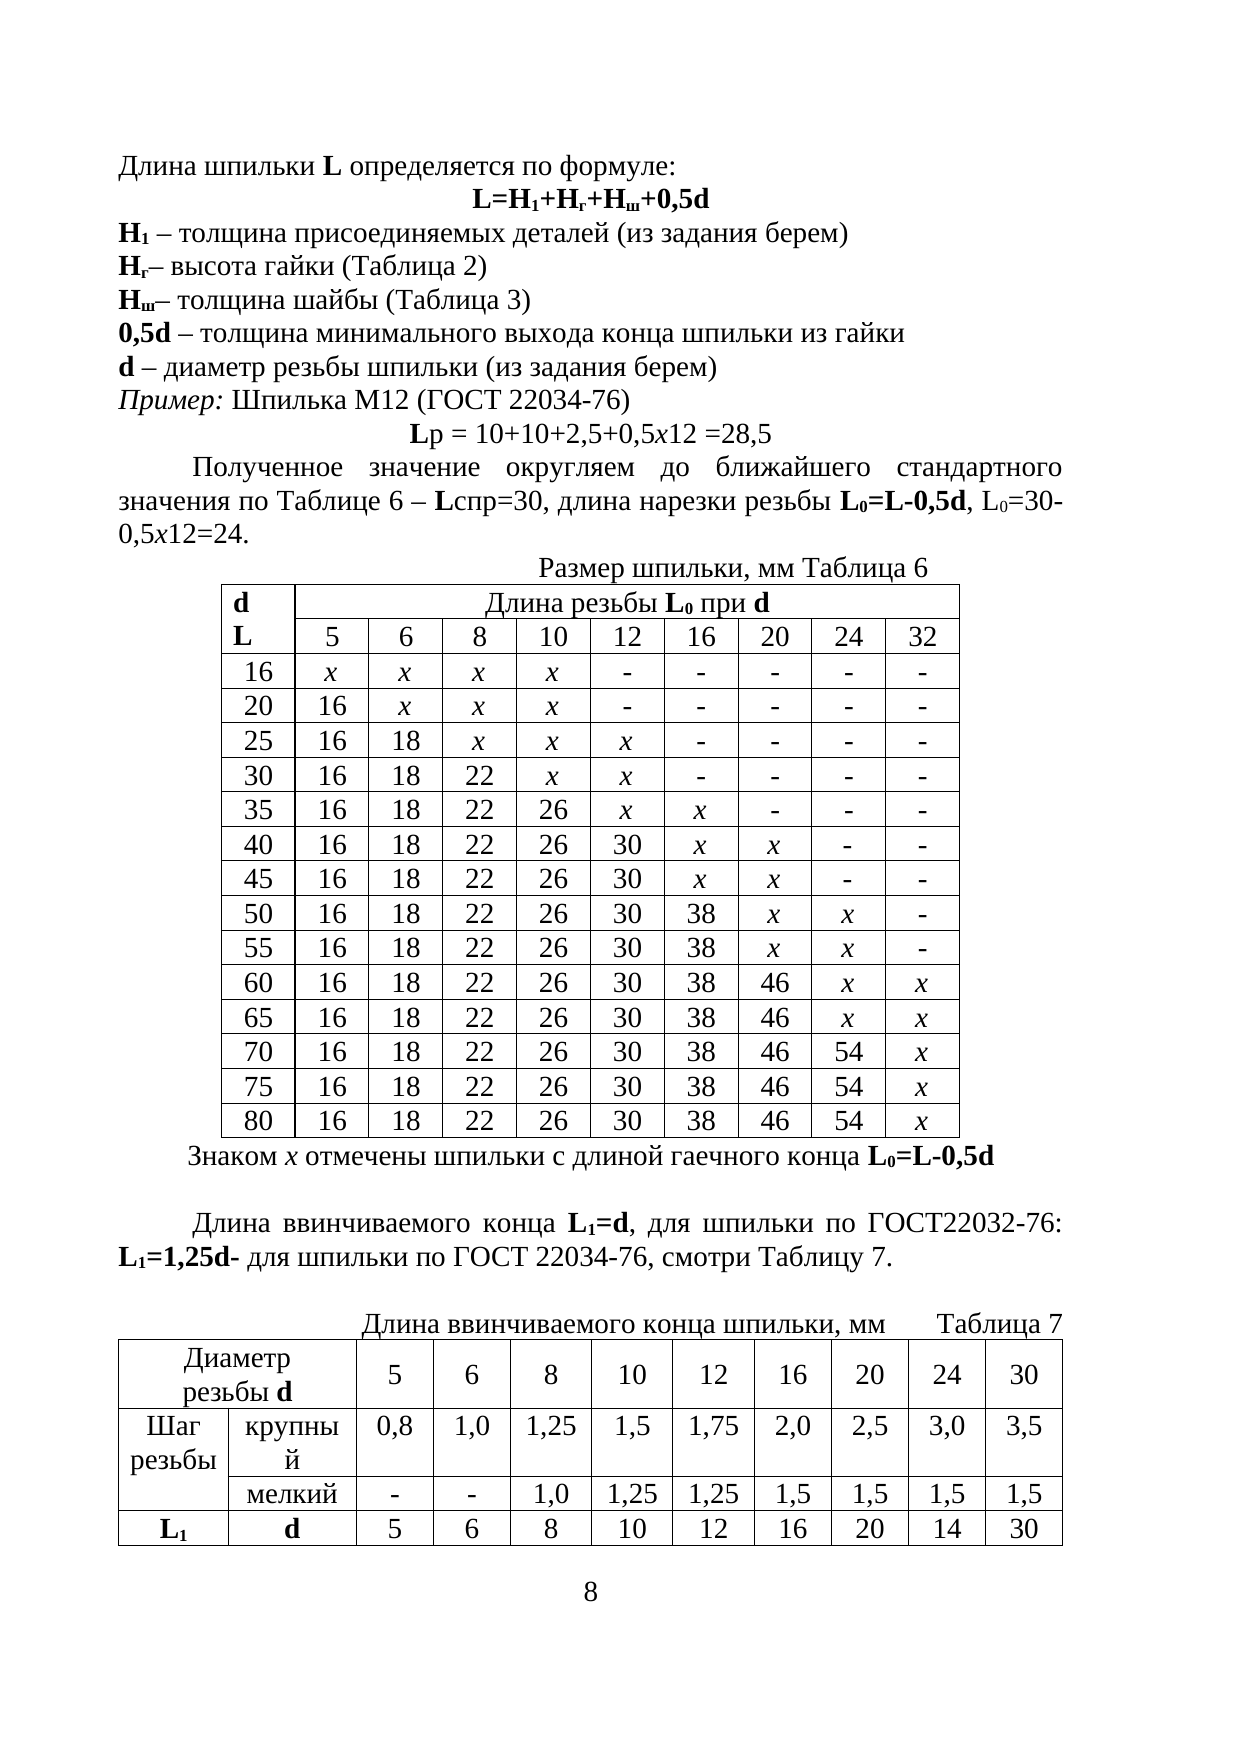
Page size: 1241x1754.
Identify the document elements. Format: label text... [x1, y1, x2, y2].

table_cell 1,25 [673, 1477, 754, 1510]
table_cell х [812, 965, 885, 999]
table_header 30 [986, 1340, 1062, 1407]
table_cell - [886, 861, 959, 895]
table_cell 8 [443, 619, 516, 653]
table_cell - [886, 792, 959, 826]
table_cell - [434, 1477, 510, 1510]
table_cell 24 [812, 619, 885, 653]
table_cell 1,5 [755, 1477, 831, 1510]
table_cell х [296, 654, 368, 687]
table_cell 16 [665, 619, 738, 653]
table_cell 16 [755, 1511, 831, 1545]
table_cell 1,25 [511, 1409, 591, 1476]
table_cell х [517, 758, 590, 791]
table_cell 12 [673, 1511, 754, 1545]
table_cell - [739, 792, 811, 826]
table_cell 80 [222, 1104, 294, 1137]
table_cell - [812, 723, 885, 757]
table_cell 18 [369, 931, 442, 964]
table_cell 30 [591, 965, 664, 999]
table_cell 18 [369, 1069, 442, 1102]
table_cell 22 [443, 758, 516, 791]
table_cell - [812, 861, 885, 895]
table_cell - [665, 723, 738, 757]
table_cell - [591, 689, 664, 722]
table_cell - [886, 723, 959, 757]
text Размер шпильки, мм Таблица 6 [192, 550, 1063, 584]
table_cell 3,0 [909, 1409, 985, 1476]
text Нг– высота гайки (Таблица 2) [118, 248, 1063, 282]
table_cell - [886, 827, 959, 860]
table_cell 22 [443, 792, 516, 826]
text L=H1+Hг+Нш+0,5d [118, 181, 1063, 215]
table_cell 18 [369, 1000, 442, 1033]
table_cell 30 [591, 827, 664, 860]
table_cell 26 [517, 931, 590, 964]
table_cell 46 [739, 1000, 811, 1033]
table_cell - [739, 654, 811, 687]
table_cell - [886, 896, 959, 929]
table_cell х [665, 861, 738, 895]
table_cell 8 [511, 1511, 591, 1545]
table_cell 3,5 [986, 1409, 1062, 1476]
table_cell крупный [229, 1409, 356, 1476]
table_cell х [812, 931, 885, 964]
table_cell - [812, 689, 885, 722]
table_cell 32 [886, 619, 959, 653]
text Нш– толщина шайбы (Таблица 3) [118, 282, 1063, 315]
text Длина шпильки L определяется по формуле: [118, 148, 1063, 181]
table_cell х [812, 1000, 885, 1033]
text Lр = 10+10+2,5+0,5х12 =28,5 [118, 416, 1063, 449]
table_cell 18 [369, 1034, 442, 1068]
table_cell 6 [369, 619, 442, 653]
text Н1 – толщина присоединяемых деталей (из задания берем) [118, 215, 1063, 248]
table_cell х [886, 965, 959, 999]
table_cell 30 [591, 1034, 664, 1068]
table_cell 26 [517, 1069, 590, 1102]
table_cell 16 [296, 931, 368, 964]
table_cell 30 [591, 896, 664, 929]
text Полученное значение округляем до ближайшего стандартного значения по Таблице 6 – Lспр=30, длина нарезки резьбы L0=L-0,5d, L0=30-0,5х12=24. [118, 449, 1063, 550]
table_cell - [886, 758, 959, 791]
table_cell Шаг резьбы [119, 1409, 228, 1510]
table_cell 22 [443, 827, 516, 860]
table_header 10 [592, 1340, 672, 1407]
text d – диаметр резьбы шпильки (из задания берем) [118, 349, 1063, 382]
table_cell 26 [517, 792, 590, 826]
table_cell 18 [369, 792, 442, 826]
table_cell 5 [357, 1511, 433, 1545]
table_cell 35 [222, 792, 294, 826]
table_cell 1,0 [434, 1409, 510, 1476]
table_cell 25 [222, 723, 294, 757]
table_cell х [886, 1104, 959, 1137]
table_header 5 [357, 1340, 433, 1407]
table_header Длина резьбы L0 при d [296, 585, 959, 618]
table_header 20 [832, 1340, 908, 1407]
table_cell х [517, 723, 590, 757]
table_cell 26 [517, 861, 590, 895]
table_cell 45 [222, 861, 294, 895]
table_cell 40 [222, 827, 294, 860]
text Длина ввинчиваемого конца шпильки, мм Таблица 7 [118, 1306, 1063, 1339]
table_cell 50 [222, 896, 294, 929]
table_cell 2,0 [755, 1409, 831, 1476]
table_cell 54 [812, 1069, 885, 1102]
table_header 8 [511, 1340, 591, 1407]
table_cell х [591, 758, 664, 791]
table_cell 18 [369, 861, 442, 895]
table_cell 16 [296, 792, 368, 826]
table_cell 22 [443, 1104, 516, 1137]
table_cell - [591, 654, 664, 687]
table_cell - [812, 827, 885, 860]
table_cell 16 [296, 1034, 368, 1068]
table_cell - [665, 689, 738, 722]
table_cell 1,25 [592, 1477, 672, 1510]
table_cell 16 [296, 965, 368, 999]
table_cell х [665, 827, 738, 860]
table_cell 1,75 [673, 1409, 754, 1476]
table_cell 46 [739, 1104, 811, 1137]
table_cell d [229, 1511, 356, 1545]
table_cell 0,8 [357, 1409, 433, 1476]
table_cell 65 [222, 1000, 294, 1033]
table_cell х [739, 827, 811, 860]
text Длина ввинчиваемого конца L1=d, для шпильки по ГОСТ22032-76: L1=1,25d- для шпильки по ГОСТ 22034-76, смотри Таблицу 7. [118, 1205, 1063, 1272]
table_cell 6 [434, 1511, 510, 1545]
table_cell 2,5 [832, 1409, 908, 1476]
table_cell х [517, 689, 590, 722]
table_cell 54 [812, 1104, 885, 1137]
table_cell L1 [119, 1511, 228, 1545]
table_cell 46 [739, 1069, 811, 1102]
table_cell 38 [665, 1034, 738, 1068]
table_cell х [369, 654, 442, 687]
table_cell 30 [591, 1069, 664, 1102]
table_cell 30 [986, 1511, 1062, 1545]
table_cell - [665, 758, 738, 791]
table_cell 20 [739, 619, 811, 653]
table_cell 16 [296, 689, 368, 722]
table_cell х [443, 654, 516, 687]
table_cell 10 [517, 619, 590, 653]
table_cell 38 [665, 1104, 738, 1137]
table_cell - [886, 689, 959, 722]
table_cell 16 [296, 1069, 368, 1102]
table_cell 1,0 [511, 1477, 591, 1510]
table_cell 22 [443, 861, 516, 895]
table_cell х [443, 723, 516, 757]
table_header Диаметр резьбы d [119, 1340, 356, 1407]
text 0,5d – толщина минимального выхода конца шпильки из гайки [118, 315, 1063, 349]
table_cell 16 [296, 1104, 368, 1137]
table_header 12 [673, 1340, 754, 1407]
table_cell 1,5 [832, 1477, 908, 1510]
table_cell 18 [369, 827, 442, 860]
table_cell 30 [591, 931, 664, 964]
table_cell 10 [592, 1511, 672, 1545]
table_cell 38 [665, 1000, 738, 1033]
table_cell х [886, 1034, 959, 1068]
table_cell 26 [517, 965, 590, 999]
table_cell 38 [665, 931, 738, 964]
table_cell 16 [222, 654, 294, 687]
table_cell х [369, 689, 442, 722]
table_cell 22 [443, 1069, 516, 1102]
table_cell - [812, 792, 885, 826]
table_cell 30 [591, 861, 664, 895]
table_cell 38 [665, 965, 738, 999]
table_cell 16 [296, 723, 368, 757]
table_cell - [739, 723, 811, 757]
table_cell 30 [222, 758, 294, 791]
table_header 16 [755, 1340, 831, 1407]
table_cell 1,5 [986, 1477, 1062, 1510]
table_cell 18 [369, 965, 442, 999]
table_cell 16 [296, 861, 368, 895]
table_cell х [517, 654, 590, 687]
text Пример: Шпилька М12 (ГОСТ 22034-76) [118, 382, 1063, 416]
table_cell 38 [665, 896, 738, 929]
table_cell 22 [443, 1034, 516, 1068]
table_cell х [739, 931, 811, 964]
table_cell 60 [222, 965, 294, 999]
table_cell 16 [296, 896, 368, 929]
table_cell 16 [296, 827, 368, 860]
table_cell 54 [812, 1034, 885, 1068]
table_cell х [591, 792, 664, 826]
table_cell 16 [296, 1000, 368, 1033]
table_cell - [812, 758, 885, 791]
table_cell 46 [739, 965, 811, 999]
text Знаком х отмечены шпильки с длиной гаечного конца L0=L-0,5d [118, 1138, 1063, 1172]
table_cell 38 [665, 1069, 738, 1102]
table_cell 1,5 [592, 1409, 672, 1476]
table_cell 70 [222, 1034, 294, 1068]
table_cell х [665, 792, 738, 826]
table_cell 1,5 [909, 1477, 985, 1510]
table_cell 26 [517, 1000, 590, 1033]
table_cell - [357, 1477, 433, 1510]
table_header 24 [909, 1340, 985, 1407]
table_cell 16 [296, 758, 368, 791]
table_cell х [886, 1069, 959, 1102]
table_cell 5 [296, 619, 368, 653]
table_cell 18 [369, 1104, 442, 1137]
table_cell - [886, 654, 959, 687]
table_cell 26 [517, 827, 590, 860]
table_cell 22 [443, 896, 516, 929]
table_cell 20 [832, 1511, 908, 1545]
table_cell - [812, 654, 885, 687]
table_cell х [591, 723, 664, 757]
table_cell 26 [517, 1034, 590, 1068]
table_cell 22 [443, 931, 516, 964]
table_cell - [739, 689, 811, 722]
table_cell мелкий [229, 1477, 356, 1510]
table_cell 46 [739, 1034, 811, 1068]
table_cell - [665, 654, 738, 687]
table_cell - [739, 758, 811, 791]
table_cell х [443, 689, 516, 722]
table_cell 12 [591, 619, 664, 653]
table_cell х [886, 1000, 959, 1033]
table_cell 14 [909, 1511, 985, 1545]
table_cell 26 [517, 896, 590, 929]
table_cell 20 [222, 689, 294, 722]
table_cell 18 [369, 723, 442, 757]
table_cell 26 [517, 1104, 590, 1137]
table_cell 75 [222, 1069, 294, 1102]
table_cell 22 [443, 965, 516, 999]
table_header 6 [434, 1340, 510, 1407]
table_header d L [222, 585, 294, 653]
table_cell х [739, 896, 811, 929]
table_cell 30 [591, 1000, 664, 1033]
table_cell 30 [591, 1104, 664, 1137]
table_cell х [739, 861, 811, 895]
table_cell 18 [369, 896, 442, 929]
table_cell - [886, 931, 959, 964]
table_cell 22 [443, 1000, 516, 1033]
table_cell х [812, 896, 885, 929]
table_cell 55 [222, 931, 294, 964]
table_cell 18 [369, 758, 442, 791]
